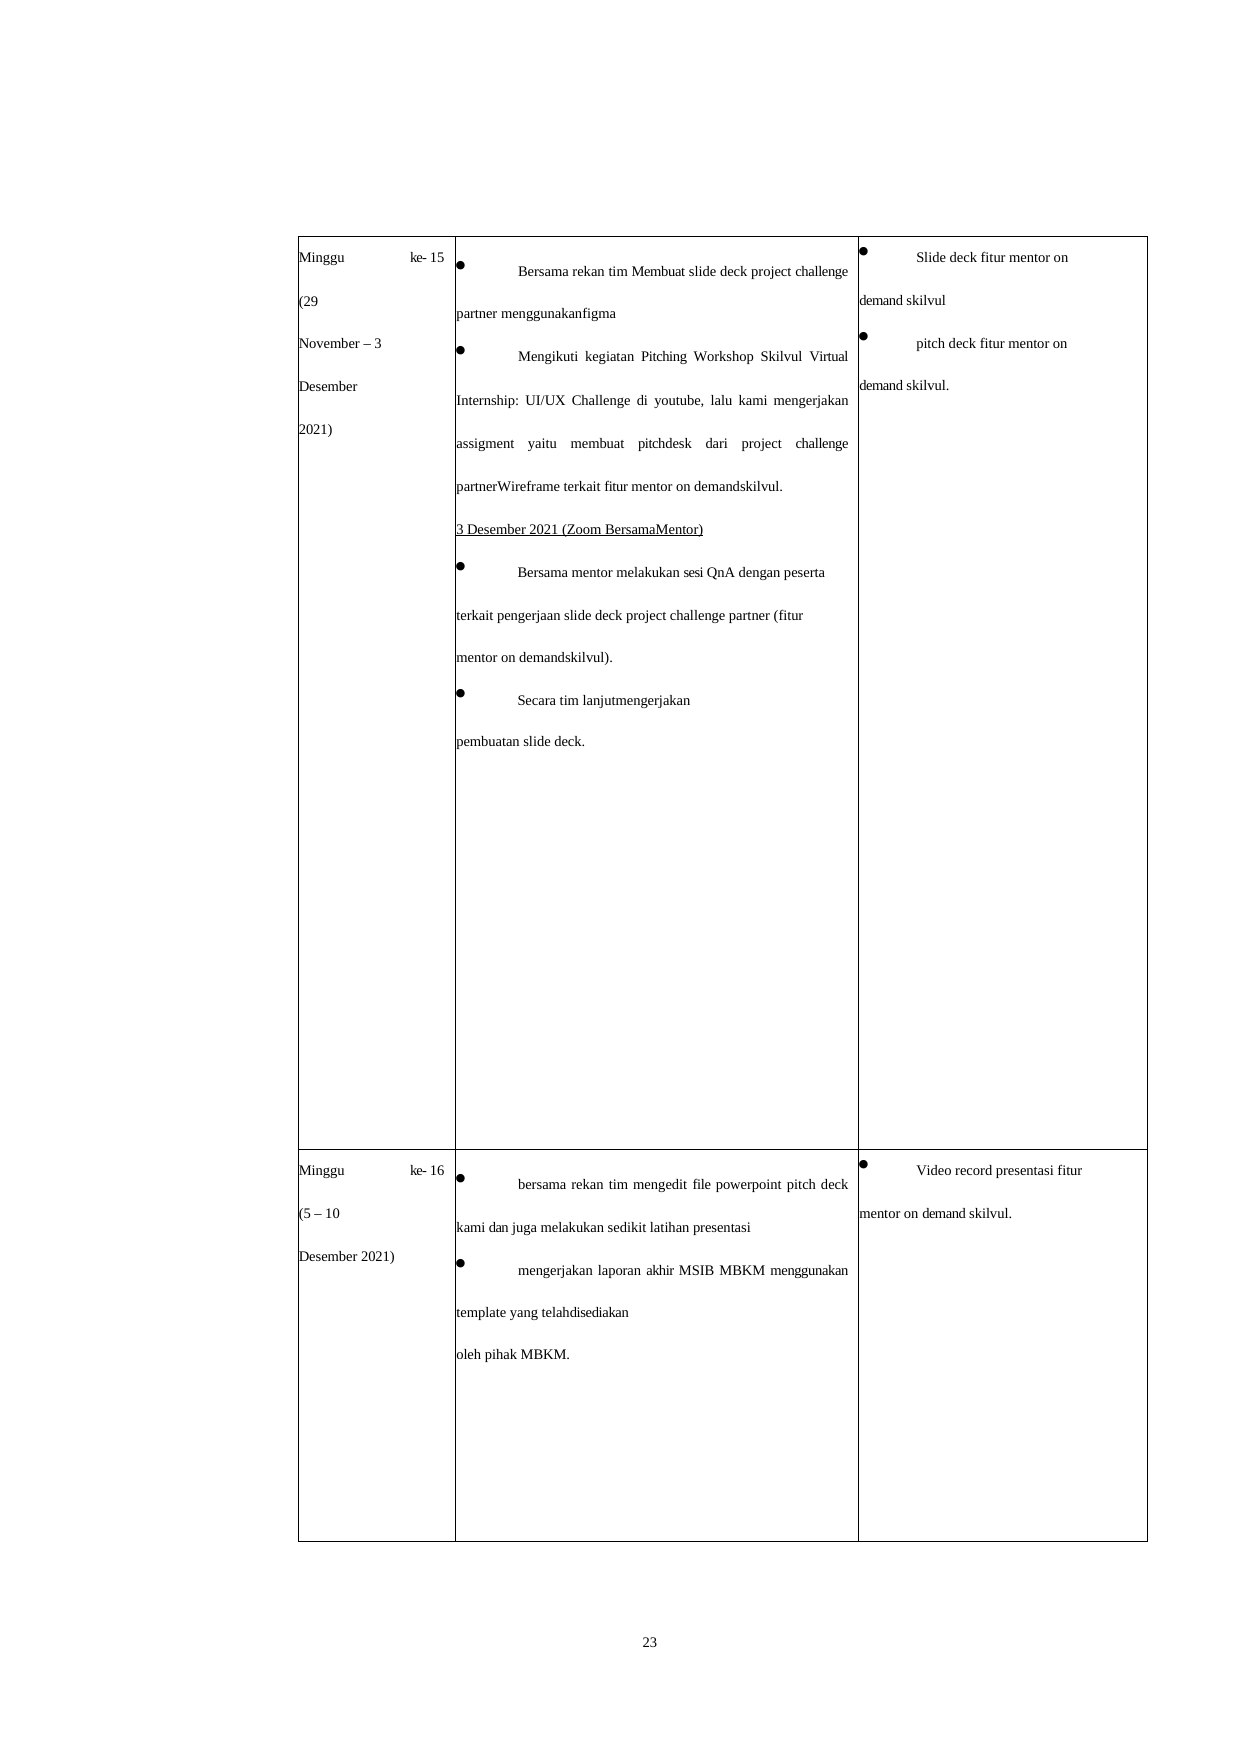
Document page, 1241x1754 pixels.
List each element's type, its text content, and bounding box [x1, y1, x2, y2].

table_header Minggu ke- 15 (29 November – 3 Desember 2021) [299, 237, 455, 1149]
table_cell Video record presentasi fitur mentor on demand skilvul. [859, 1150, 1147, 1541]
table_cell Minggu ke- 16 (5 – 10 Desember 2021) [299, 1150, 455, 1541]
table_header Bersama rekan tim Membuat slide deck project challenge partner menggunakanfigma Mengikuti kegiatan Pitching Workshop Skilvul Virtual Internship: UI/UX Challenge di youtube, lalu kami mengerjakan assigment yaitu membuat pitchdesk dari project challenge partnerWireframe terkait fitur mentor on demandskilvul. 3 Desember 2021 (Zoom BersamaMentor) Bersama mentor melakukan sesi QnA dengan peserta terkait pengerjaan slide deck project challenge partner (fitur mentor on demandskilvul). Secara tim lanjutmengerjakan pembuatan slide deck. [456, 237, 858, 1149]
table_header Slide deck fitur mentor on demand skilvul pitch deck fitur mentor on demand skilvul. [859, 237, 1147, 1149]
table_cell bersama rekan tim mengedit file powerpoint pitch deck kami dan juga melakukan sedikit latihan presentasi mengerjakan laporan akhir MSIB MBKM menggunakan template yang telahdisediakan oleh pihak MBKM. [456, 1150, 858, 1541]
